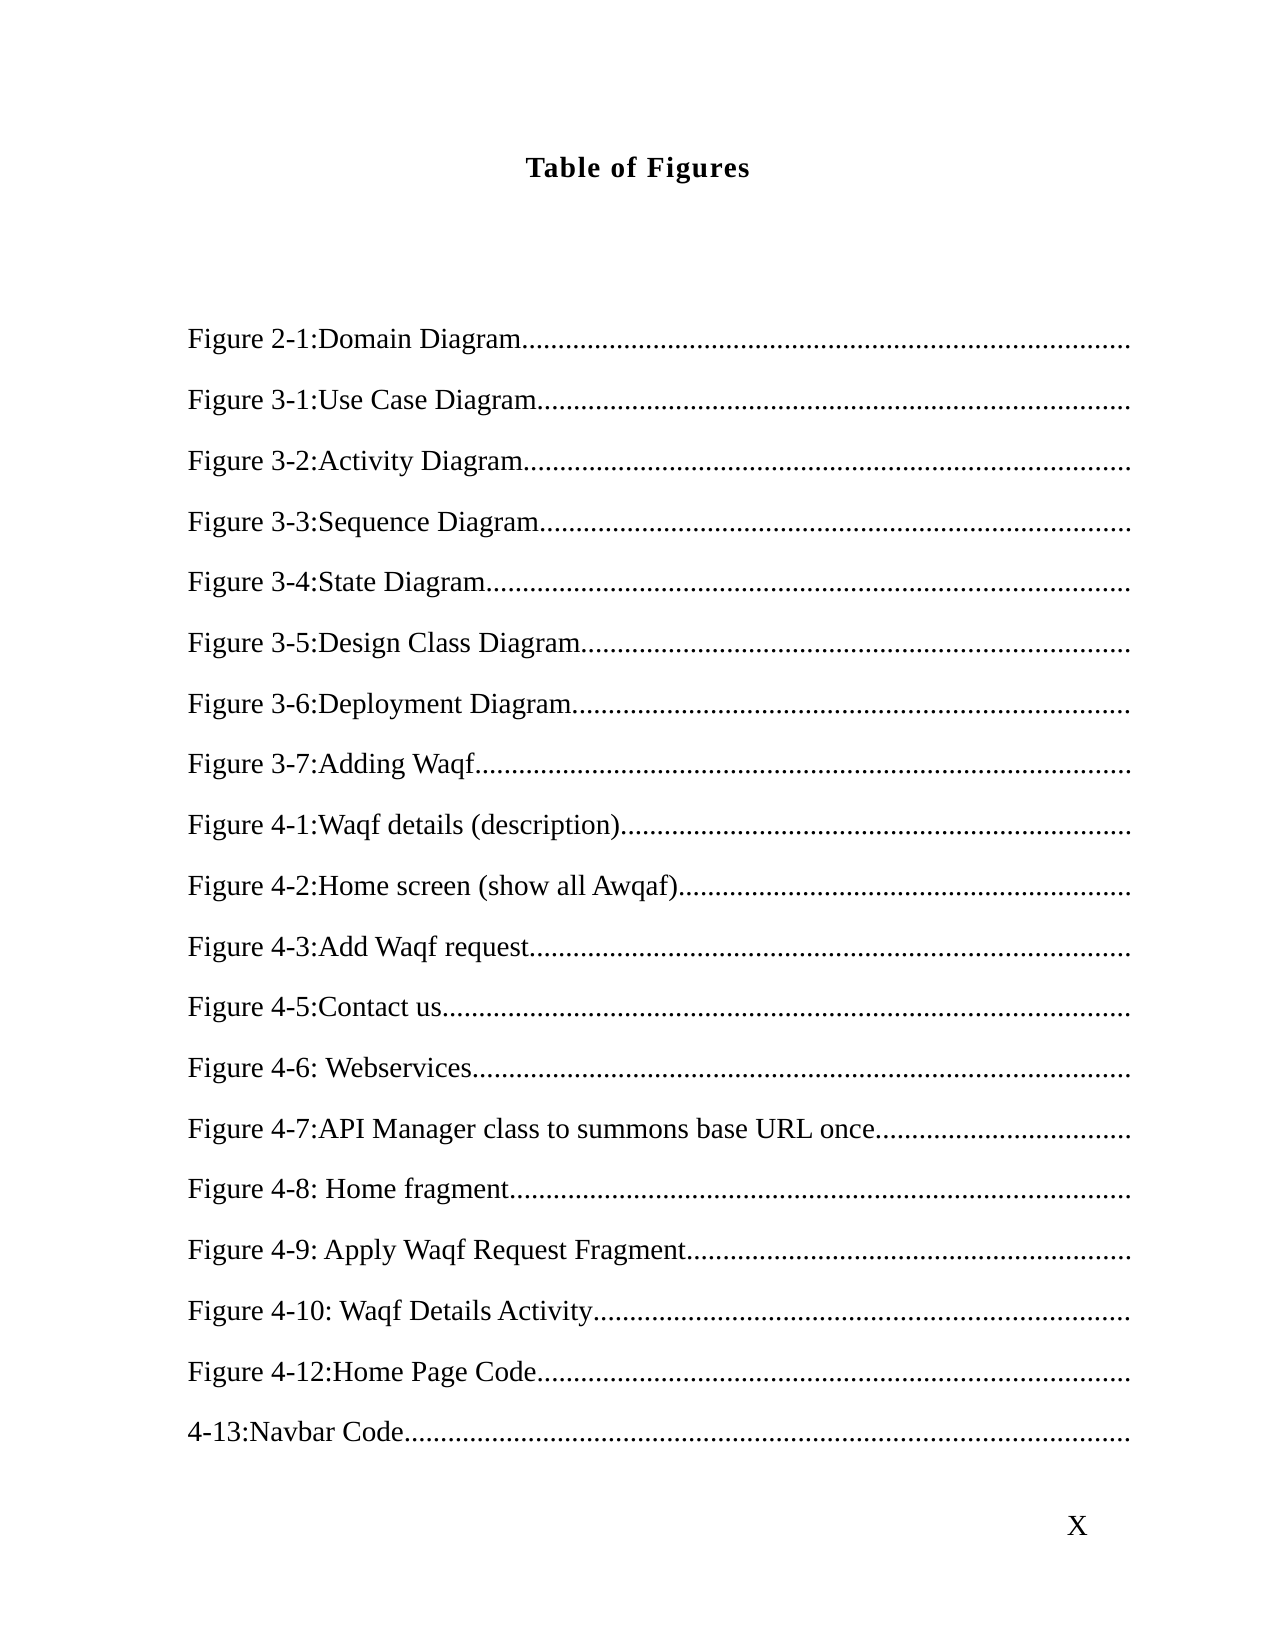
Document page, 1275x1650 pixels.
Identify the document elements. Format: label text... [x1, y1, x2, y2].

text Figure ‎4-3:Add Waqf request 43 [187, 929, 1087, 962]
text Figure ‎4-1:Waqf details (description) 42 [187, 807, 1087, 841]
text Figure ‎4-10: Waqf Details Activity 49 [187, 1293, 1087, 1327]
text Figure ‎4-8: Home fragment 47 [187, 1172, 1087, 1205]
text Figure ‎4-5:Contact us 44 [187, 989, 1087, 1023]
text Figure ‎2-1:Domain Diagram 31 [187, 321, 1087, 355]
text Figure ‎4-12:Home Page Code 52 [187, 1354, 1087, 1387]
text Figure ‎3-1:Use Case Diagram 34 [187, 382, 1087, 416]
text Figure ‎3-5:Design Class Diagram 38 [187, 625, 1087, 659]
text Figure ‎4-7:API Manager class to summons base URL once. 46 [187, 1111, 1087, 1144]
text Figure ‎3-7:Adding Waqf 40 [187, 747, 1087, 780]
text Figure ‎4-9: Apply Waqf Request Fragment 48 [187, 1232, 1087, 1266]
text Figure ‎3-6:Deployment Diagram 39 [187, 686, 1087, 719]
text Figure ‎3-4:State Diagram 37 [187, 564, 1087, 598]
text Figure ‎4-2:Home screen (show all Awqaf) 42 [187, 868, 1087, 902]
text Figure ‎4-6: Webservices 45 [187, 1050, 1087, 1084]
text ‎4-13:Navbar Code 53 [187, 1414, 1087, 1448]
text Figure ‎3-2:Activity Diagram 35 [187, 443, 1087, 476]
text Figure ‎3-3:Sequence Diagram 36 [187, 504, 1087, 537]
subtitle Table of Figures [187, 150, 1087, 183]
